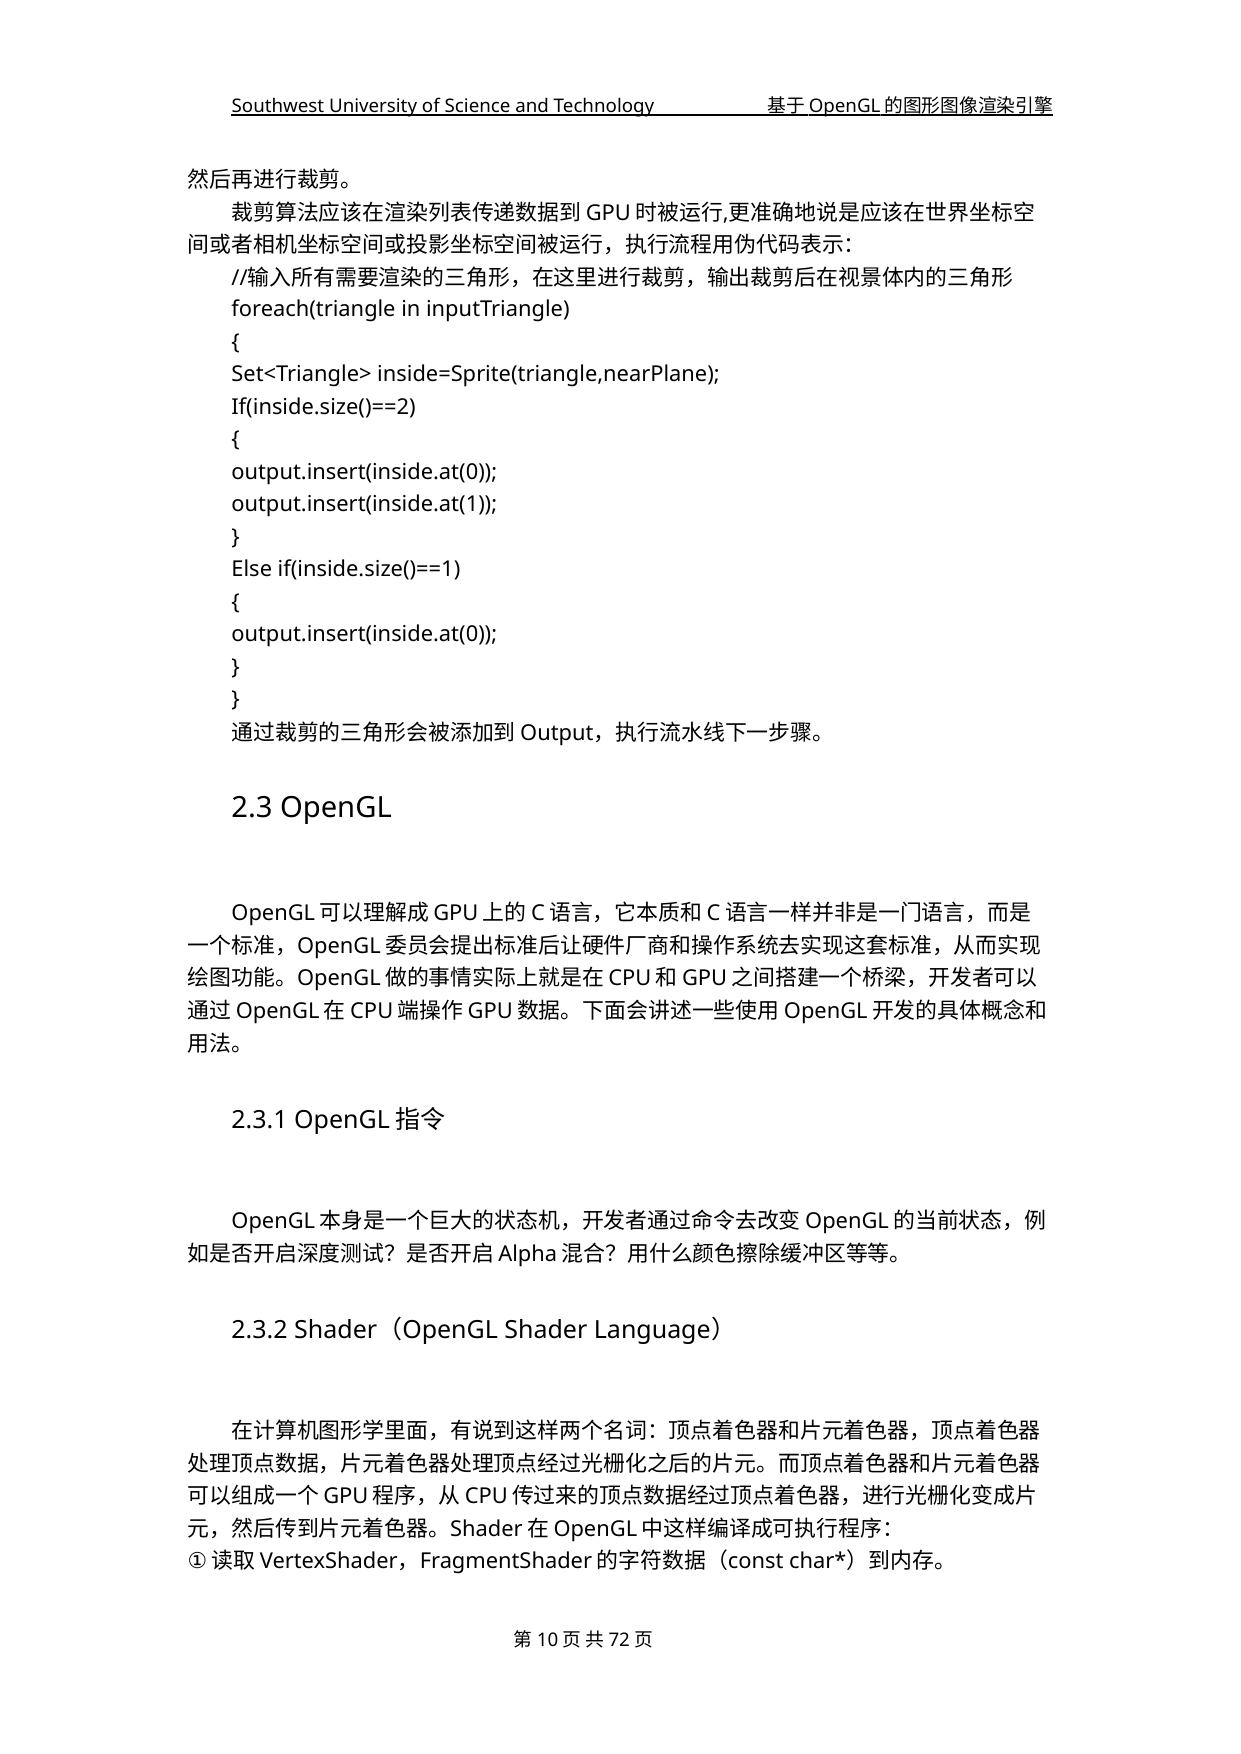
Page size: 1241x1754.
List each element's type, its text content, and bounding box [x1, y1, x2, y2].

subtitle 2.3 OpenGL [187, 774, 1053, 839]
text foreach(triangle in inputTriangle) [187, 292, 1053, 324]
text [187, 162, 1053, 194]
text } [187, 649, 1053, 682]
text { [187, 324, 1053, 357]
text If(inside.size()==2) [187, 389, 1053, 422]
text OpenGL可以理解成GPU上的C语言，它本质和C语言一样并非是一门语言，而是一个标准，OpenGL委员会提出标准后让硬件厂商和操作系统去实现这套标准，从而实现绘图功能。OpenGL做的事情实际上就是在CPU和GPU之间搭建一个桥梁，开发者可以通过OpenGL在CPU端操作GPU数据。下面会讲述一些使用OpenGL开发的具体概念和用法。 [187, 895, 1053, 1058]
text Set<Triangle> inside=Sprite(triangle,nearPlane); [187, 357, 1053, 389]
text output.insert(inside.at(0)); [187, 454, 1053, 487]
text OpenGL本身是一个巨大的状态机，开发者通过命令去改变OpenGL的当前状态，例如是否开启深度测试？是否开启Alpha混合？用什么颜色擦除缓冲区等等。 [187, 1203, 1053, 1268]
text 裁剪算法应该在渲染列表传递数据到GPU时被运行,更准确地说是应该在世界坐标空间或者相机坐标空间或投影坐标空间被运行，执行流程用伪代码表示： [187, 194, 1053, 259]
subtitle 2.3.2 Shader（OpenGL Shader Language） [187, 1295, 1053, 1360]
text 通过裁剪的三角形会被添加到Output，执行流水线下一步骤。 [187, 714, 1053, 747]
text ①读取VertexShader，FragmentShader的字符数据（const char*）到内存。 [187, 1543, 1053, 1576]
text 在计算机图形学里面，有说到这样两个名词：顶点着色器和片元着色器，顶点着色器处理顶点数据，片元着色器处理顶点经过光栅化之后的片元。而顶点着色器和片元着色器可以组成一个GPU程序，从CPU传过来的顶点数据经过顶点着色器，进行光栅化变成片元，然后传到片元着色器。Shader在OpenGL中这样编译成可执行程序： [187, 1413, 1053, 1543]
text } [187, 682, 1053, 714]
subtitle 2.3.1 OpenGL指令 [187, 1085, 1053, 1150]
text output.insert(inside.at(0)); [187, 617, 1053, 649]
text output.insert(inside.at(1)); [187, 487, 1053, 519]
text { [187, 422, 1053, 454]
text //输入所有需要渲染的三角形，在这里进行裁剪，输出裁剪后在视景体内的三角形 [187, 259, 1053, 292]
text Else if(inside.size()==1) [187, 552, 1053, 584]
text } [187, 519, 1053, 552]
text { [187, 584, 1053, 617]
